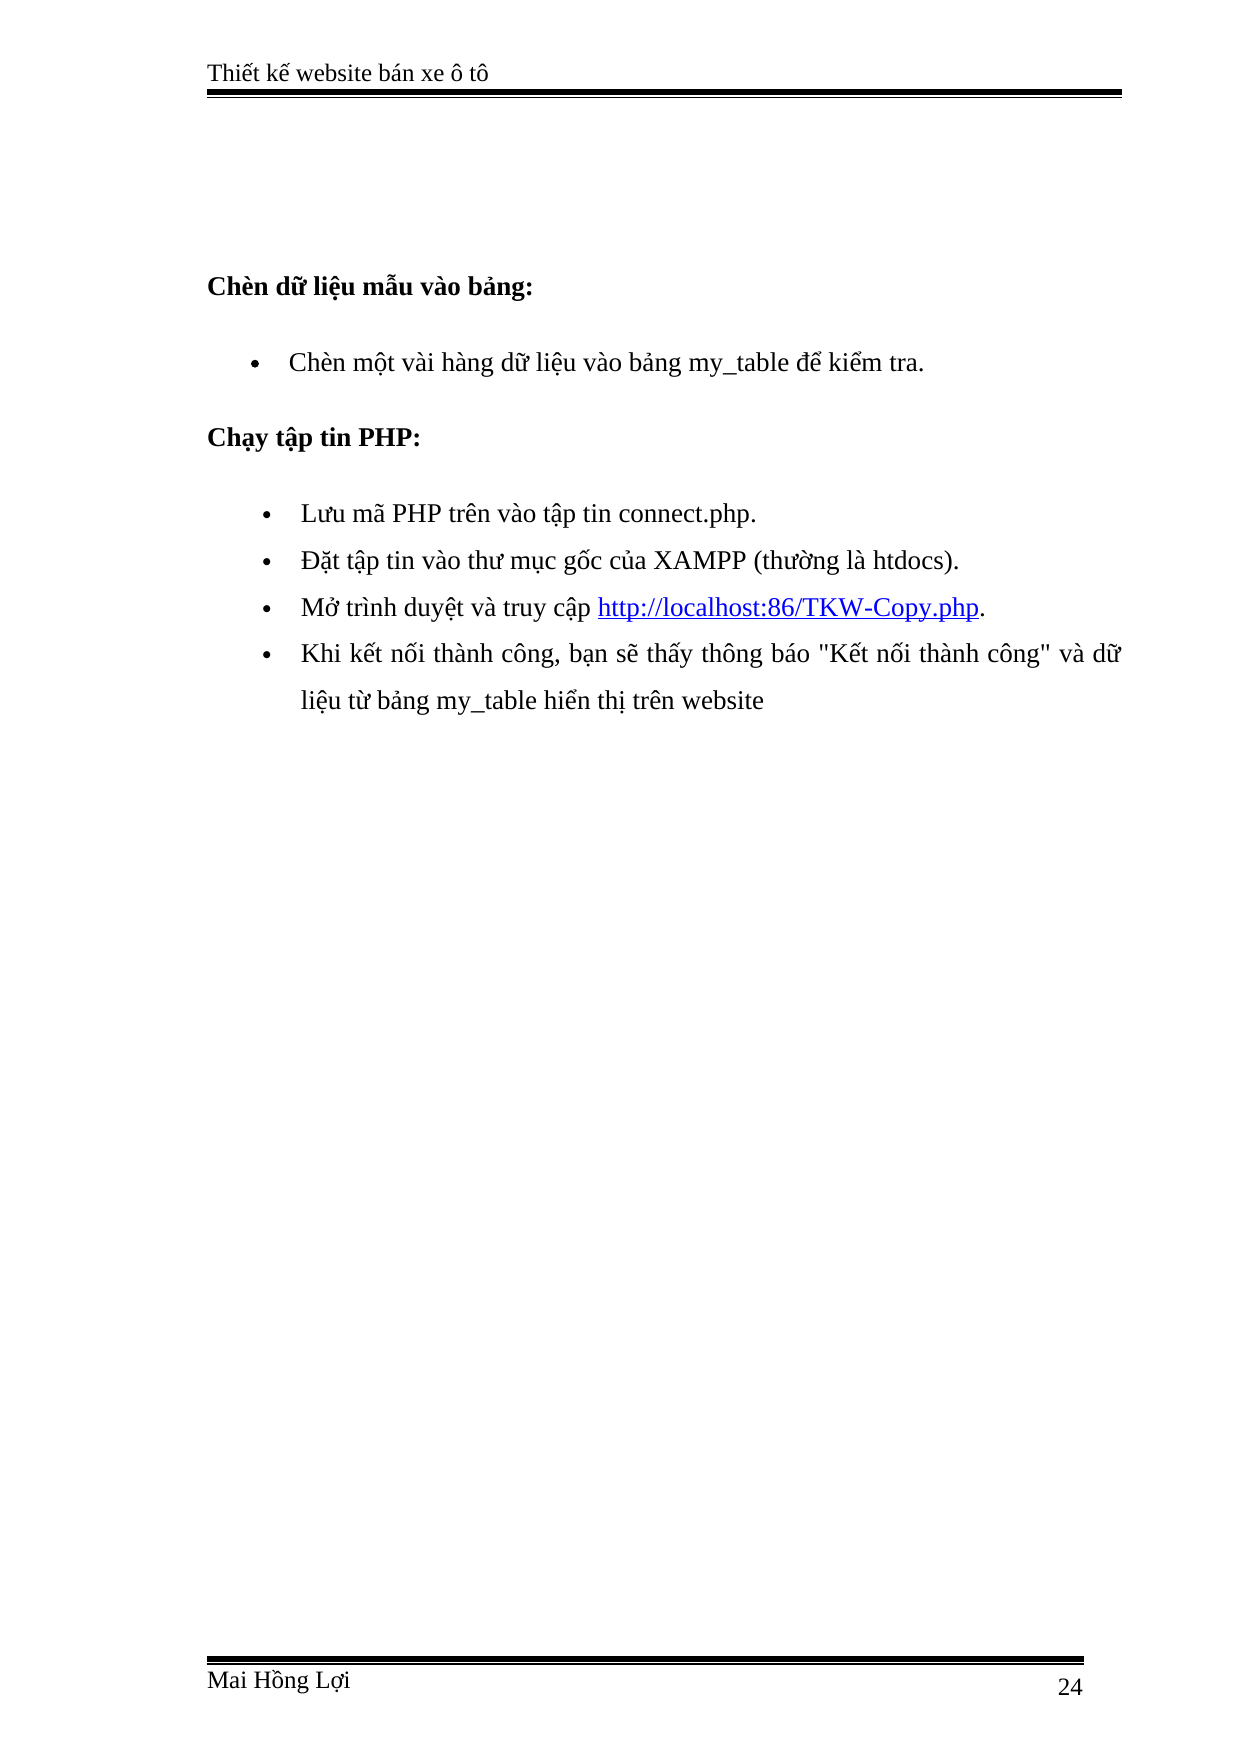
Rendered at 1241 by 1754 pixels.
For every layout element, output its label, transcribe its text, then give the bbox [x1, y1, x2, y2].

list Lưu mã PHP trên vào tập tin connect.php. [263, 497, 1122, 528]
text Chèn dữ liệu mẫu vào bảng: [207, 270, 1122, 301]
text Chạy tập tin PHP: [207, 421, 1122, 453]
list Đặt tập tin vào thư mục gốc của XAMPP (thường là htdocs). [263, 544, 1122, 575]
list Chèn một vài hàng dữ liệu vào bảng my_table để kiểm tra. [251, 346, 1122, 377]
list Mở trình duyệt và truy cập http://localhost:86/TKW-Copy.php. [263, 591, 1122, 622]
list Khi kết nối thành công, bạn sẽ thấy thông báo "Kết nối thành công" và dữ liệu từ bảng my_table hiển thị trên website [263, 637, 1122, 715]
